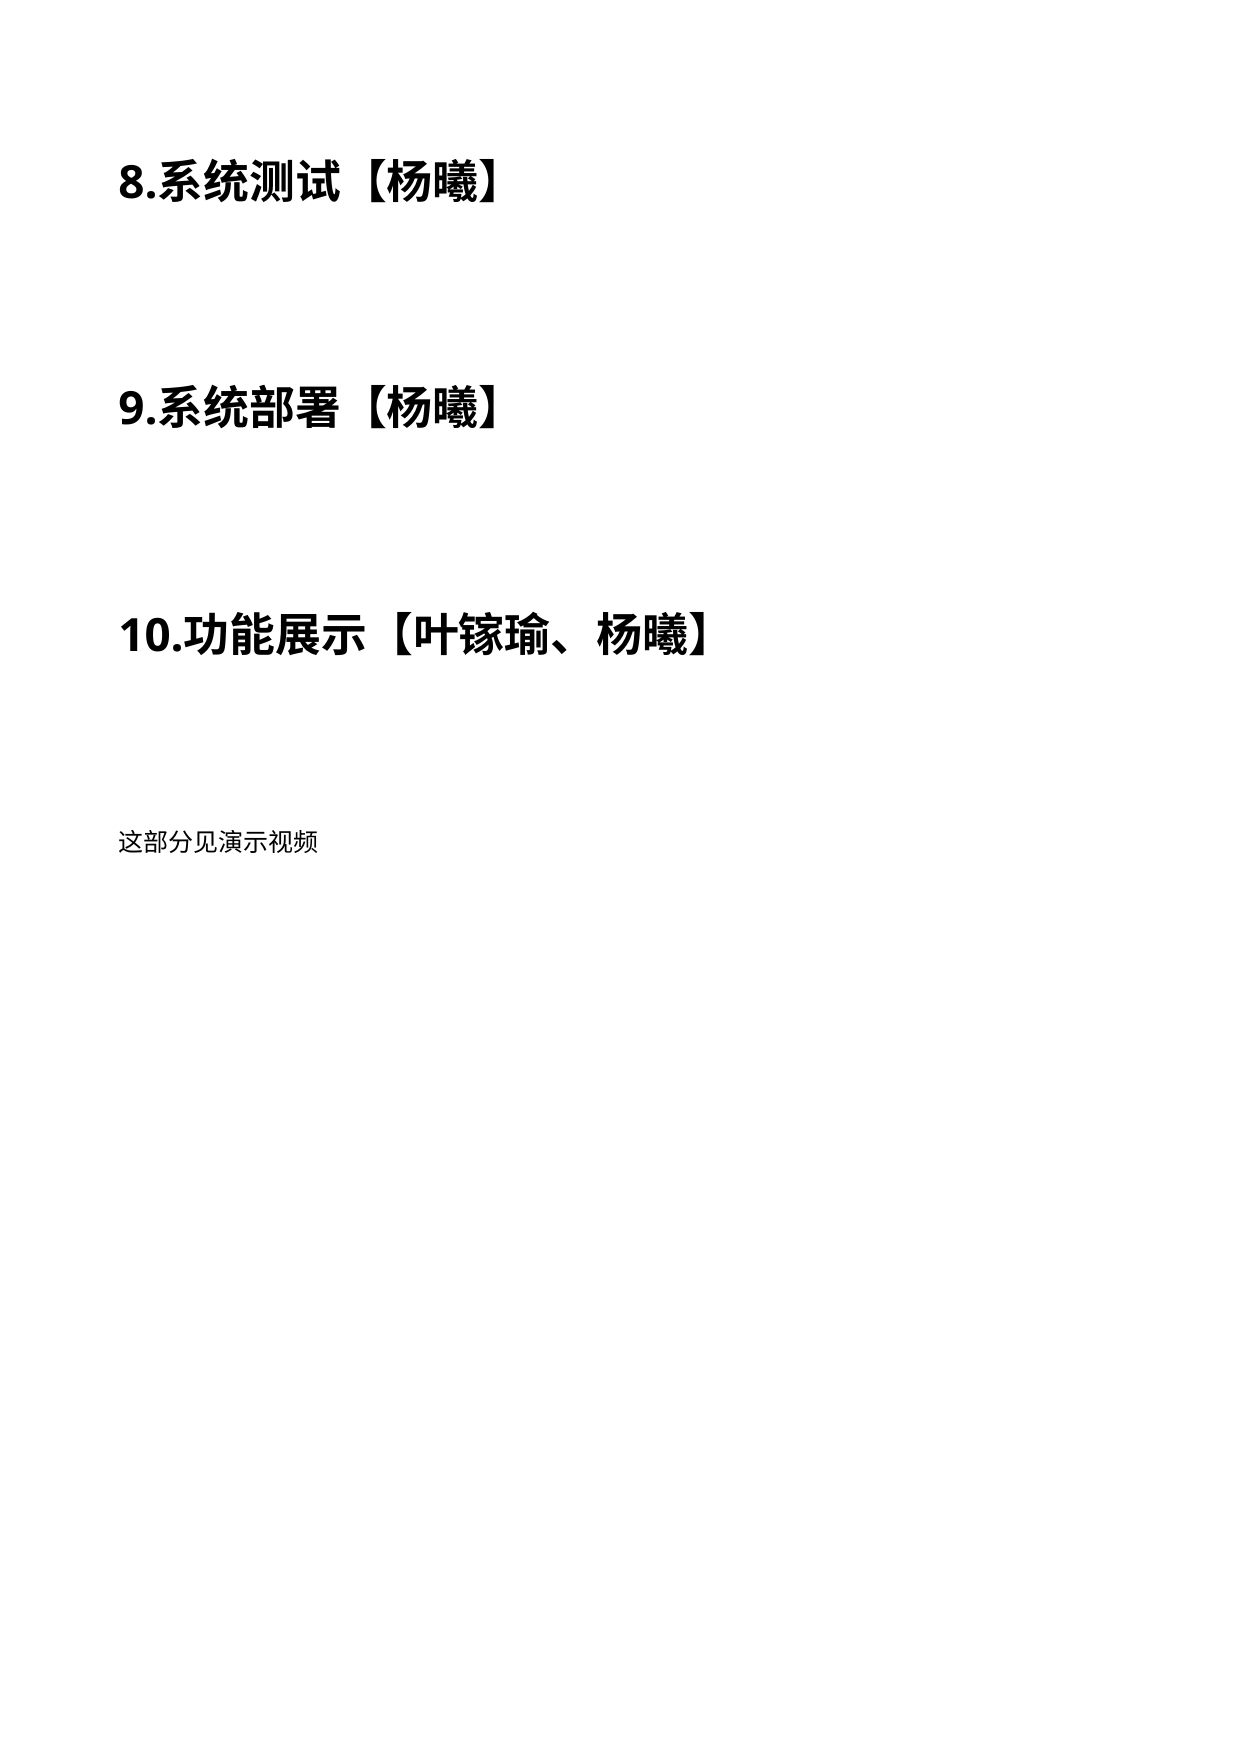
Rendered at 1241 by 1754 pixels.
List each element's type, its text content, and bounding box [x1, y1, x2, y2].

subtitle 10.功能展示【叶镓瑜、杨曦】 [118, 583, 1122, 680]
text 这部分见演示视频 [118, 808, 1122, 873]
subtitle 9.系统部署【杨曦】 [118, 356, 1122, 454]
subtitle 8.系统测试【杨曦】 [118, 129, 1122, 227]
